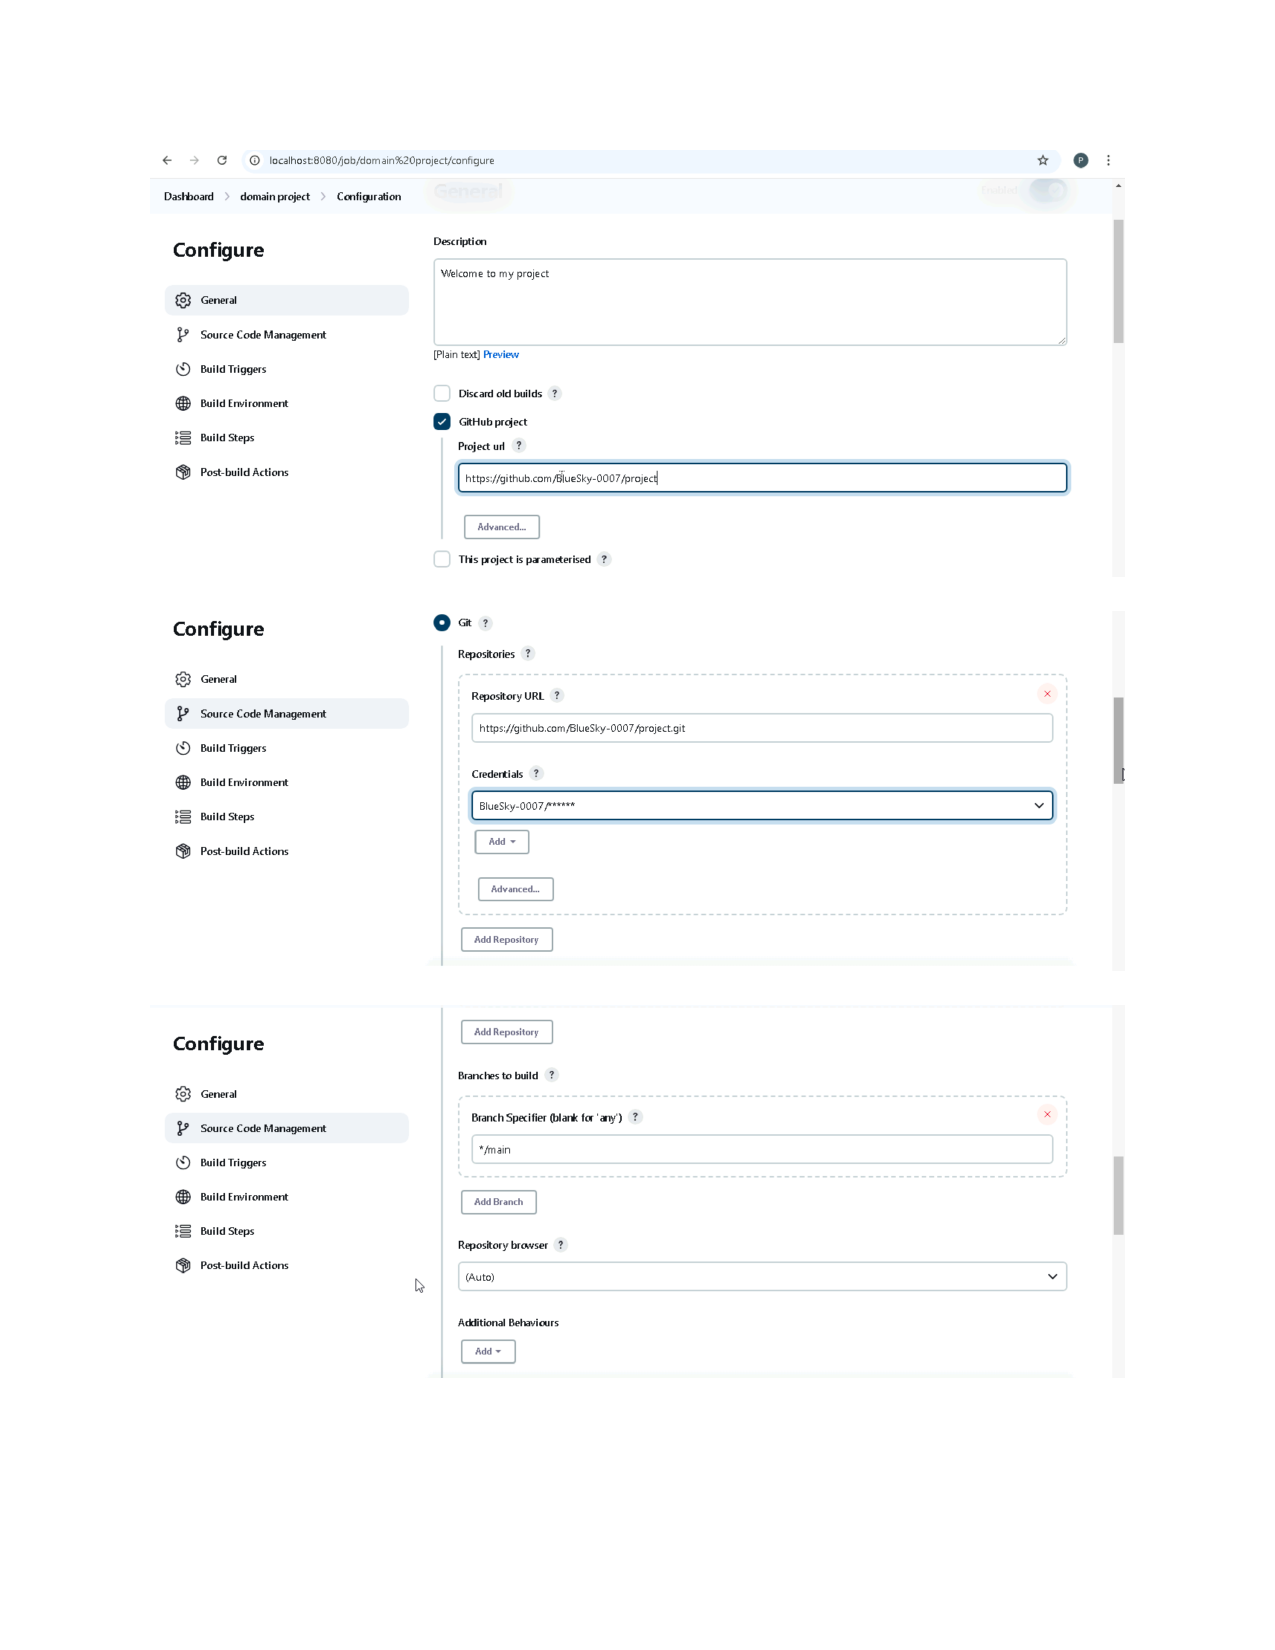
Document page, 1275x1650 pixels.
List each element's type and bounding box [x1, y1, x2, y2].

picture [150, 150, 1125, 577]
picture [150, 1005, 1125, 1378]
picture [150, 611, 1125, 971]
